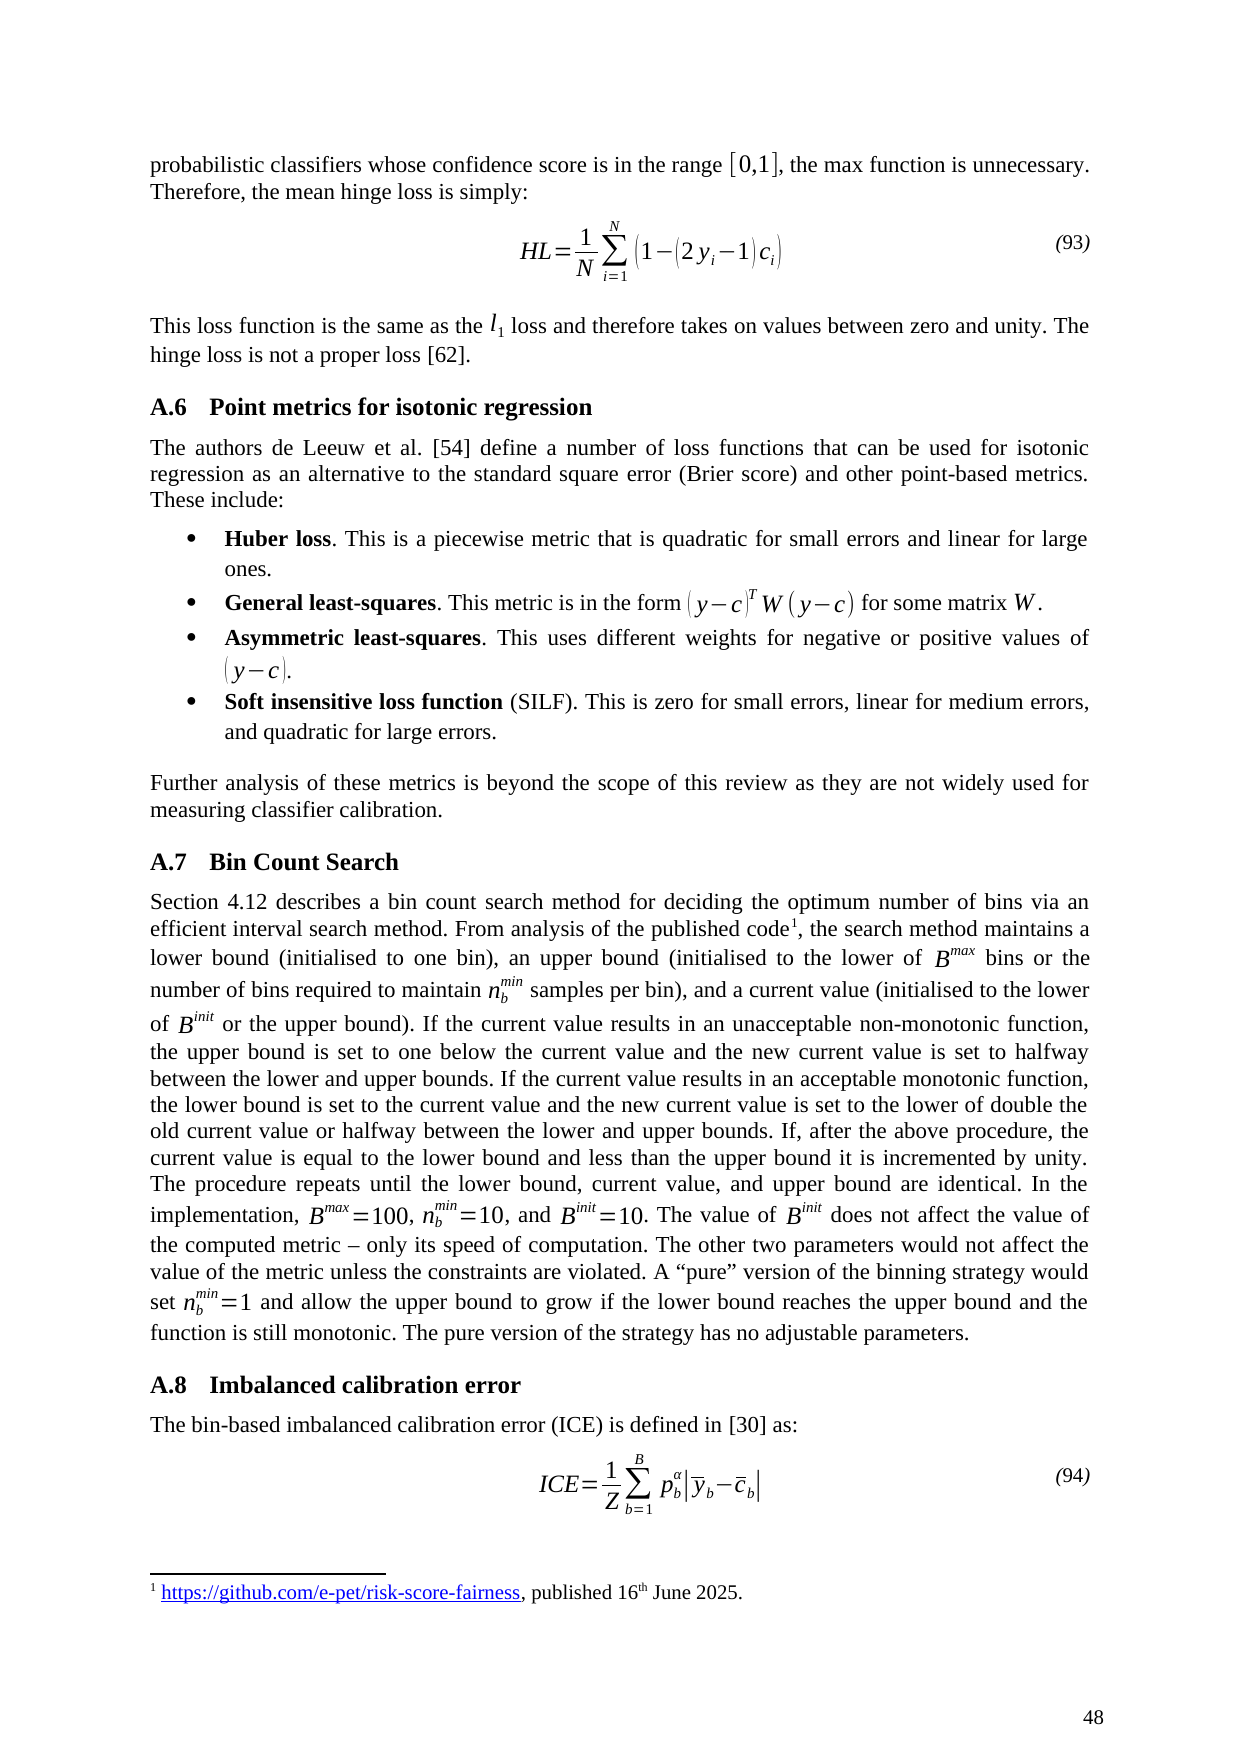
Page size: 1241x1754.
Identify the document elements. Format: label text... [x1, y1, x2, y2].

text The authors de Leeuw et al. [54] define a number of loss functions that can be used for isotonic regression as an alternative to the standard square error (Brier score) and other point-based metrics. These include: [150, 433, 1090, 513]
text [150, 150, 1090, 205]
subtitle Imbalanced calibration error [150, 1370, 1090, 1399]
list General least-squares. This metric is in the form for some matrix . [187, 586, 1090, 619]
subtitle Point metrics for isotonic regression [150, 392, 1090, 421]
text Section 4.12 describes a bin count search method for deciding the optimum number of bins via an efficient interval search method. From analysis of the published code, the search method maintains a lower bound (initialised to one bin), an upper bound (initialised to the lower of bins or the number of bins required to maintain samples per bin), and a current value (initialised to the lower of or the upper bound). If the current value results in an unacceptable non-monotonic function, the upper bound is set to one below the current value and the new current value is set to halfway between the lower and upper bounds. If the current value results in an acceptable monotonic function, the lower bound is set to the current value and the new current value is set to the lower of double the old current value or halfway between the lower and upper bounds. If, after the above procedure, the current value is equal to the lower bound and less than the upper bound it is incremented by unity. The procedure repeats until the lower bound, current value, and upper bound are identical. In the implementation, , , and . The value of does not affect the value of the computed metric – only its speed of computation. The other two parameters would not affect the value of the metric unless the constraints are violated. A “pure” version of the binning strategy would set and allow the upper bound to grow if the lower bound reaches the upper bound and the function is still monotonic. The pure version of the strategy has no adjustable parameters. [150, 888, 1090, 1345]
subtitle Bin Count Search [150, 847, 1090, 876]
table_header (94) [985, 1450, 1101, 1530]
text This loss function is the same as the loss and therefore takes on values between zero and unity. The hinge loss is not a proper loss [62]. [150, 309, 1090, 367]
list Asymmetric least-squares. This uses different weights for negative or positive values of . [187, 623, 1090, 684]
table_header [257, 217, 985, 297]
text The bin-based imbalanced calibration error (ICE) is defined in [30] as: [150, 1412, 1090, 1438]
list Huber loss. This is a piecewise metric that is quadratic for small errors and linear for large ones. [187, 525, 1090, 582]
list Soft insensitive loss function (SILF). This is zero for small errors, linear for medium errors, and quadratic for large errors. [187, 688, 1090, 745]
text Further analysis of these metrics is beyond the scope of this review as they are not widely used for measuring classifier calibration. [150, 769, 1090, 822]
table_header [257, 1450, 985, 1530]
table_header (93) [985, 217, 1101, 297]
